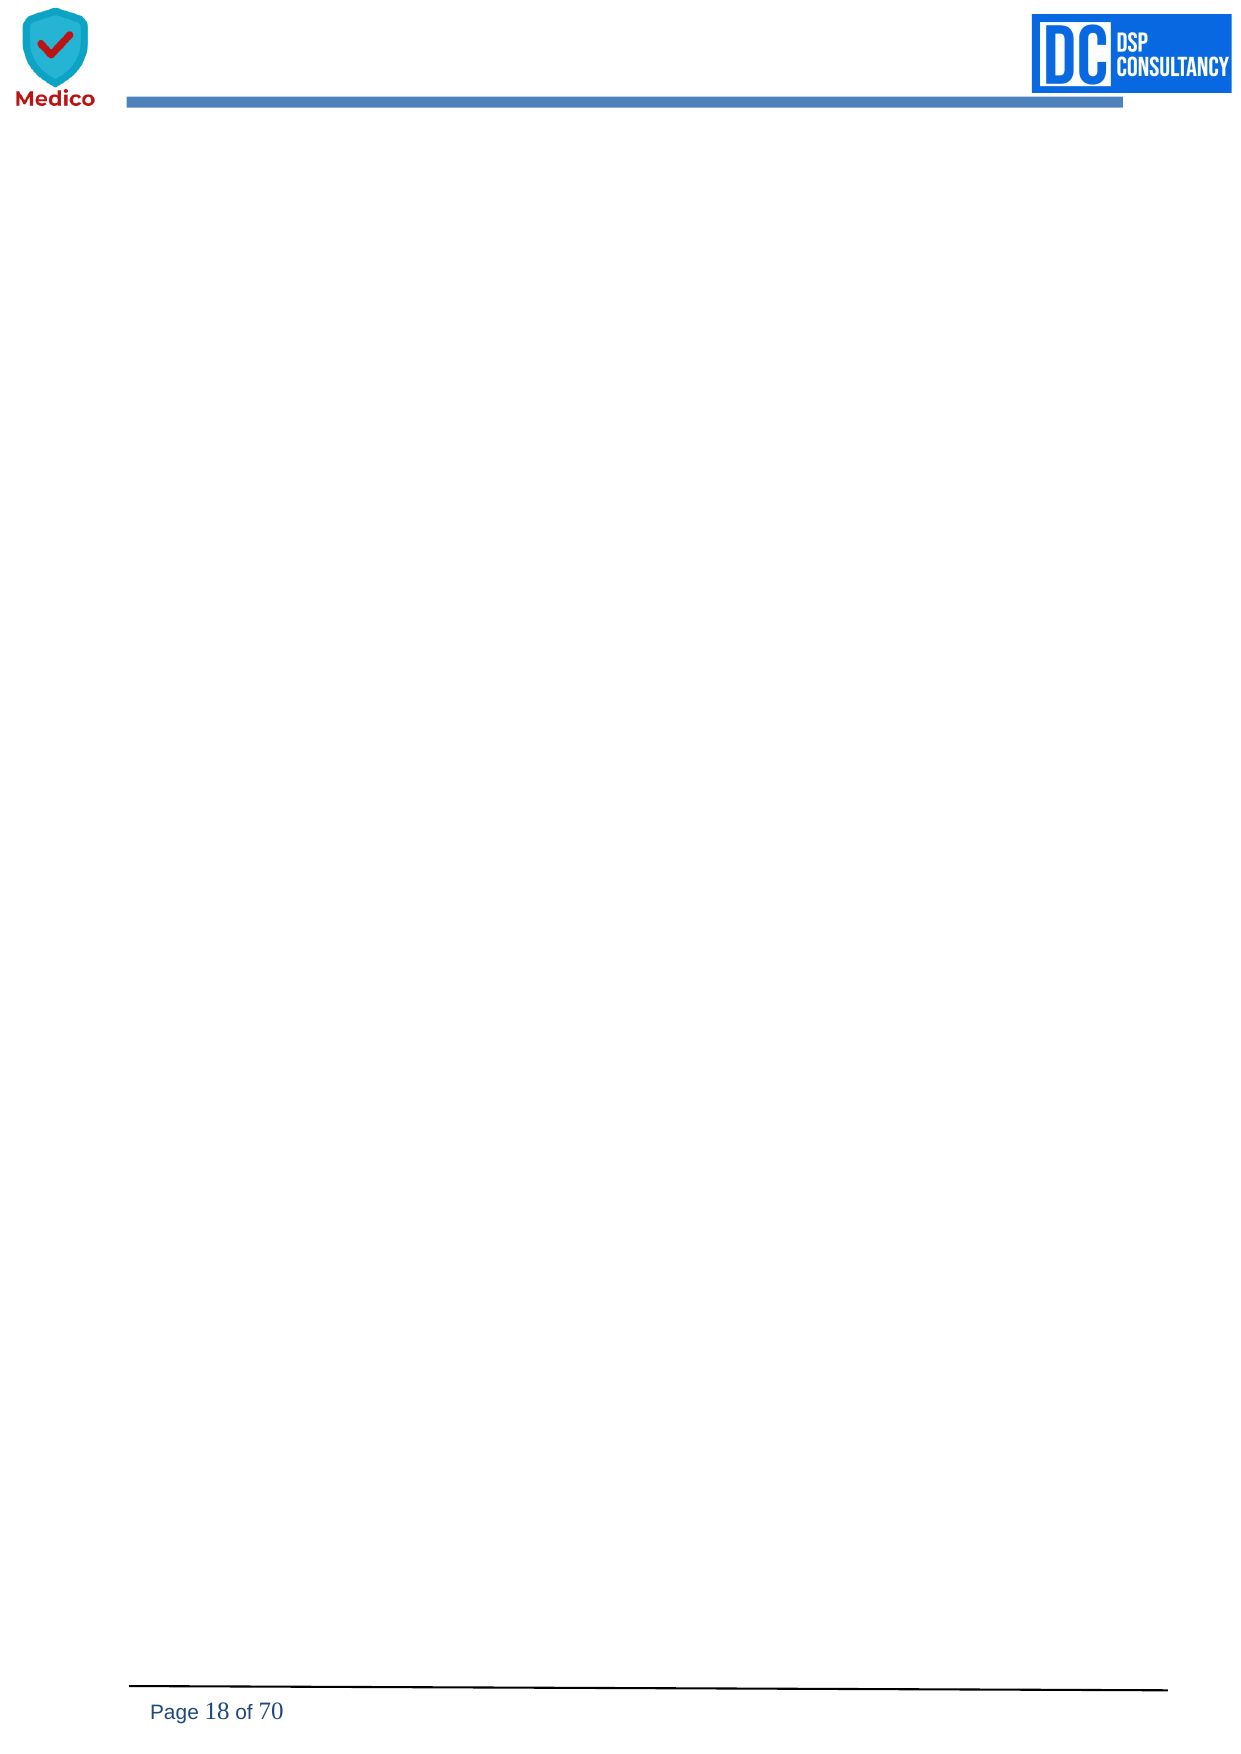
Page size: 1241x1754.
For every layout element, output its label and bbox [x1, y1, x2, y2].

picture [6, 5, 102, 110]
picture [1031, 14, 1232, 93]
